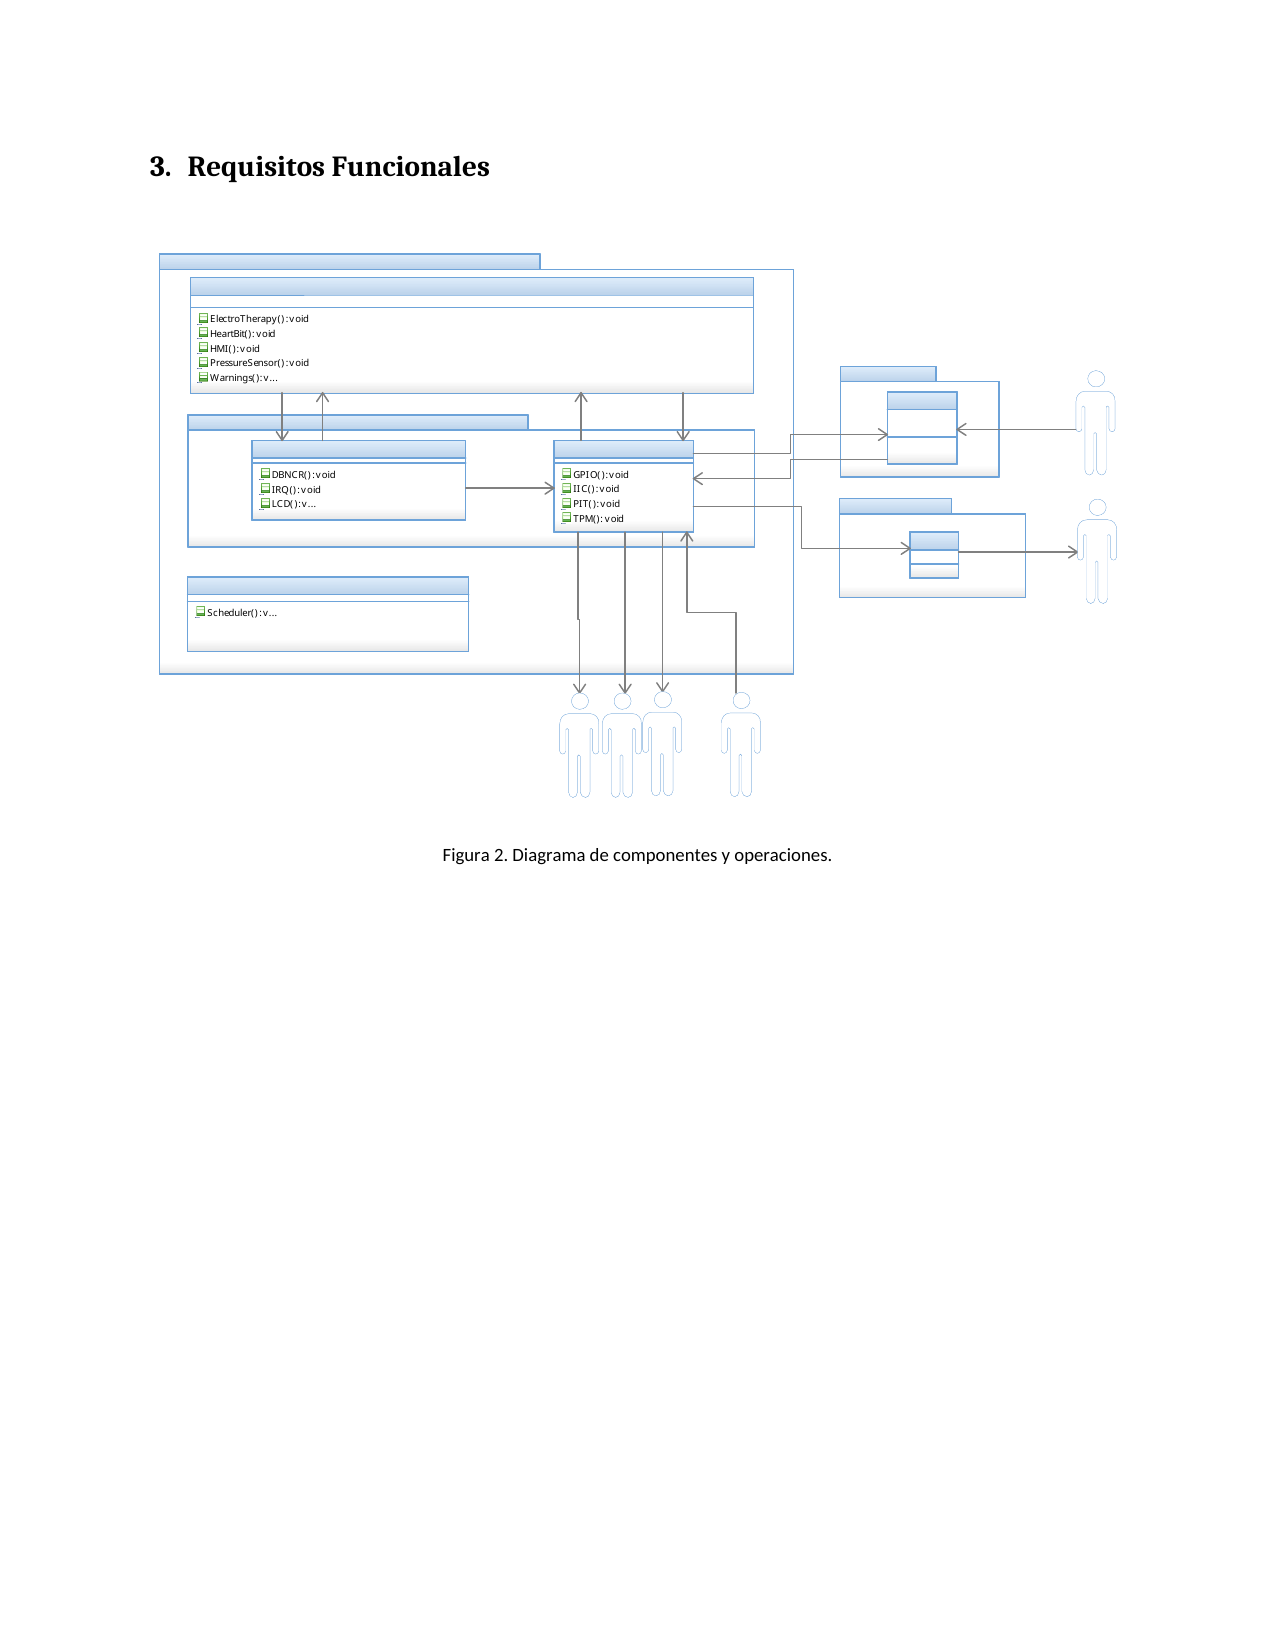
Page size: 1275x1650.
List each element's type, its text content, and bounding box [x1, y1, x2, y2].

subtitle Requisitos Funcionales [150, 150, 1125, 183]
text Figura 2. Diagrama de componentes y operaciones. [150, 843, 1125, 866]
